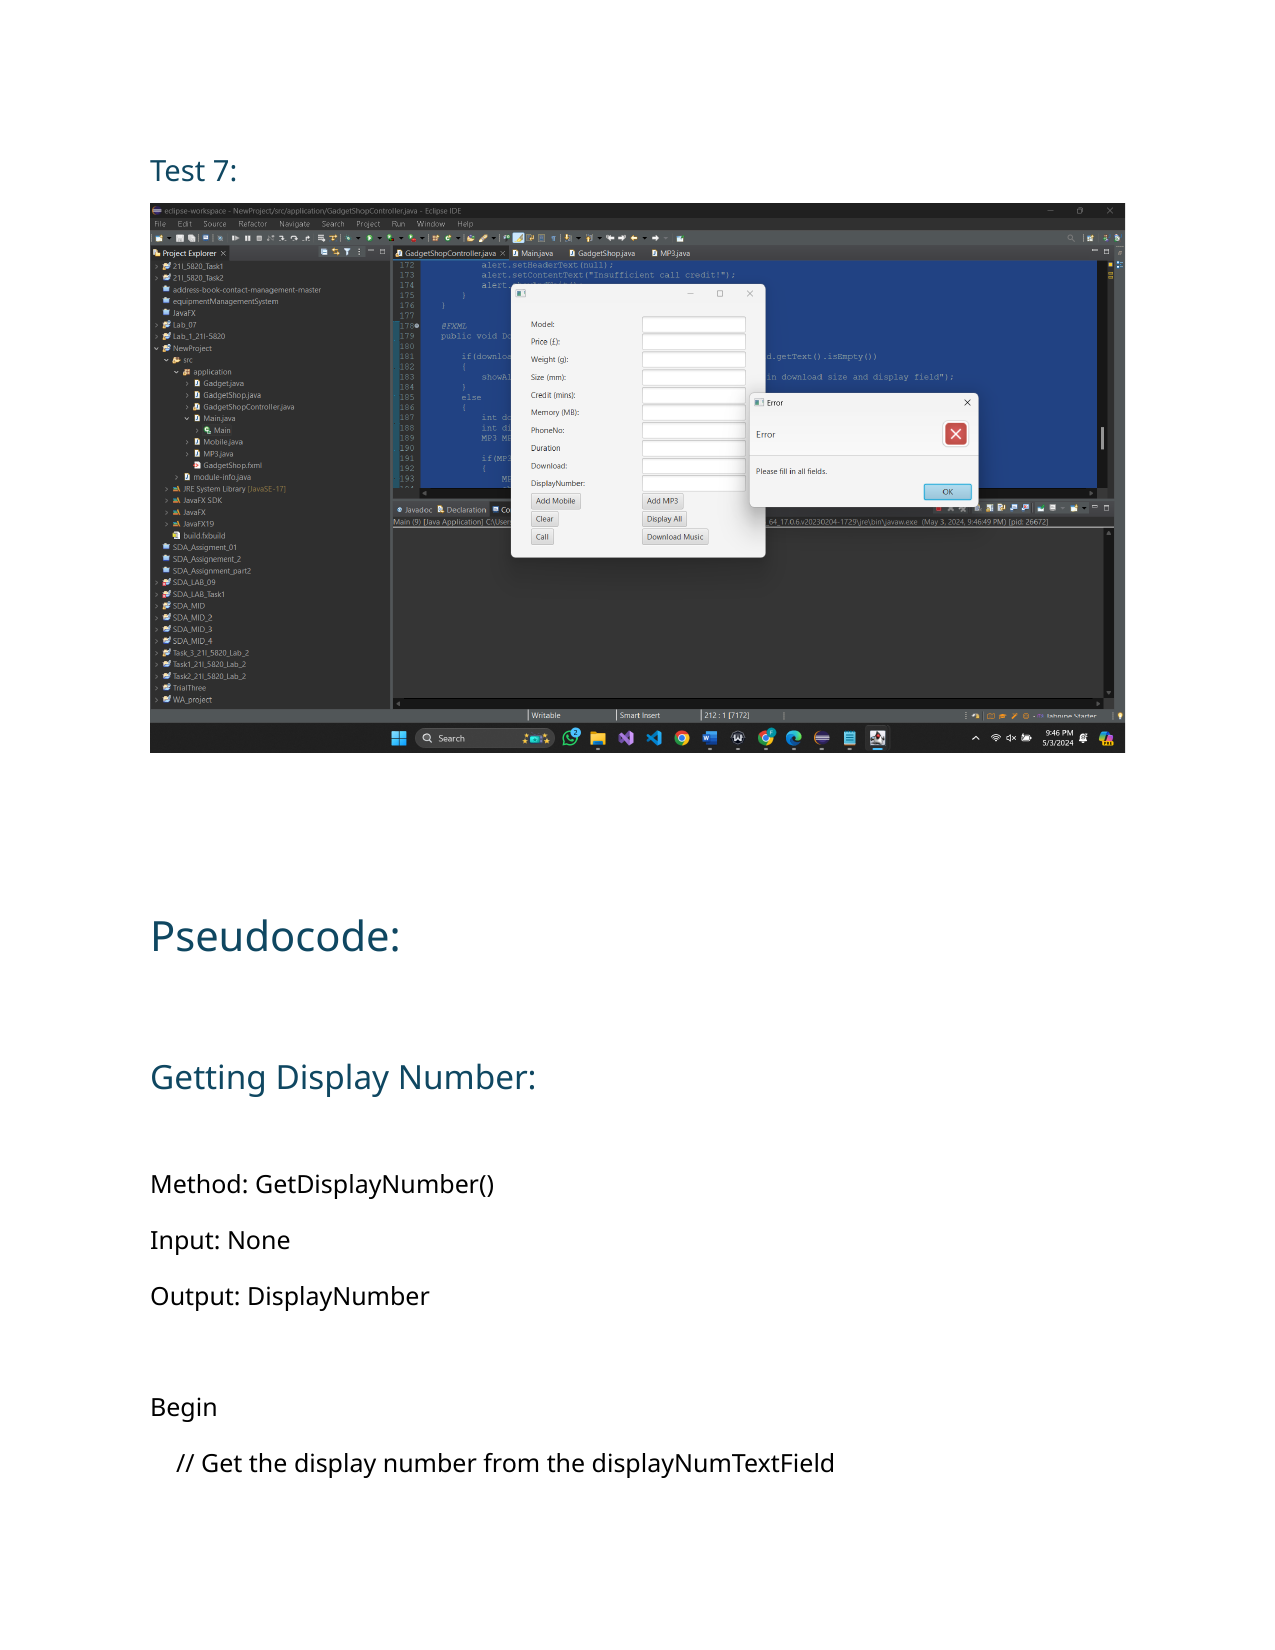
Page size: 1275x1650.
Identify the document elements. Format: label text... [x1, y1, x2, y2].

subtitle Getting Display Number: [150, 1054, 1125, 1151]
text // Get the display number from the displayNumTextField [150, 1446, 1125, 1480]
picture [150, 203, 1125, 753]
text Output: DisplayNumber [150, 1278, 1125, 1312]
text Input: None [150, 1222, 1125, 1256]
text Method: GetDisplayNumber() [150, 1166, 1125, 1201]
text Begin [150, 1390, 1125, 1424]
subtitle Pseudocode: [150, 907, 1125, 1029]
subtitle Test 7: [150, 150, 1125, 190]
